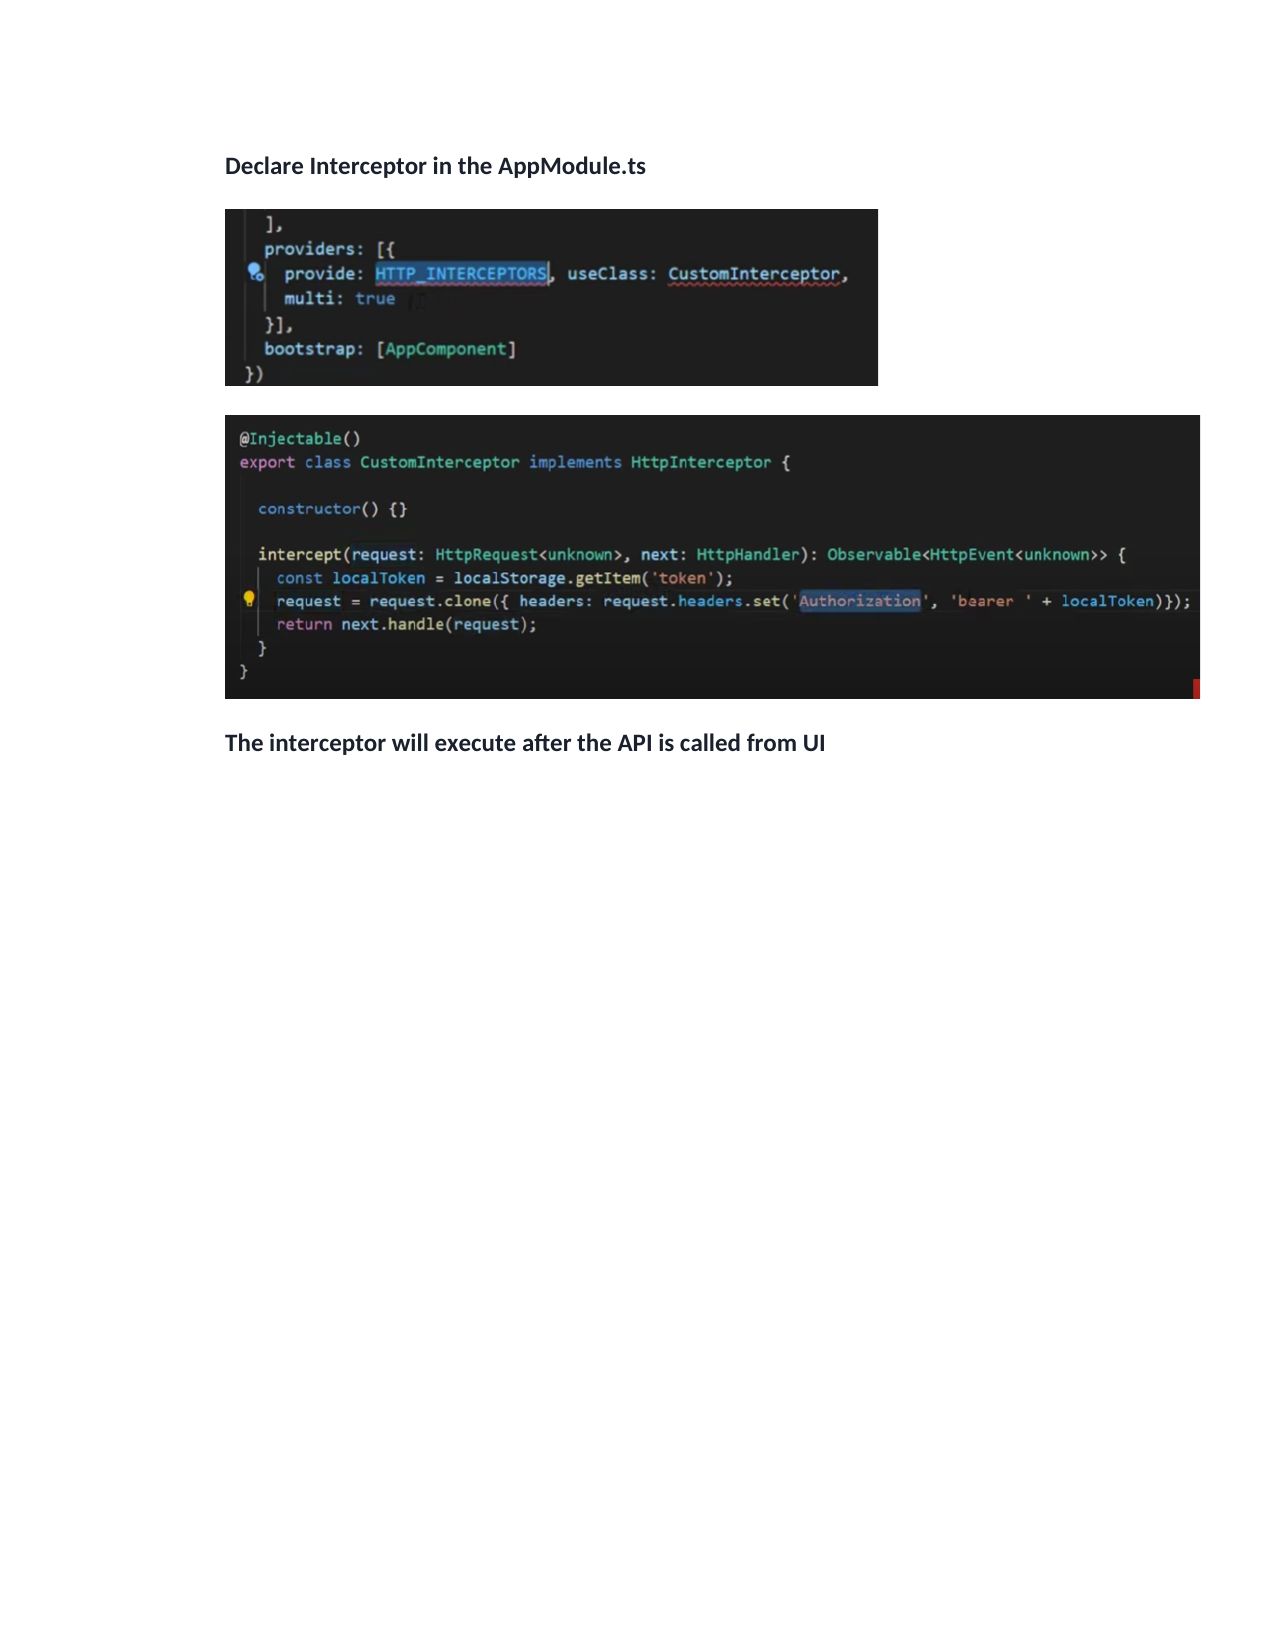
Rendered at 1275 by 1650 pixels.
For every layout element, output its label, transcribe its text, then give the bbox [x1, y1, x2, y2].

subtitle The interceptor will execute after the API is called from UI [225, 727, 1125, 758]
picture [225, 209, 879, 386]
picture [225, 415, 1200, 699]
subtitle Declare Interceptor in the AppModule.ts [225, 150, 1125, 181]
